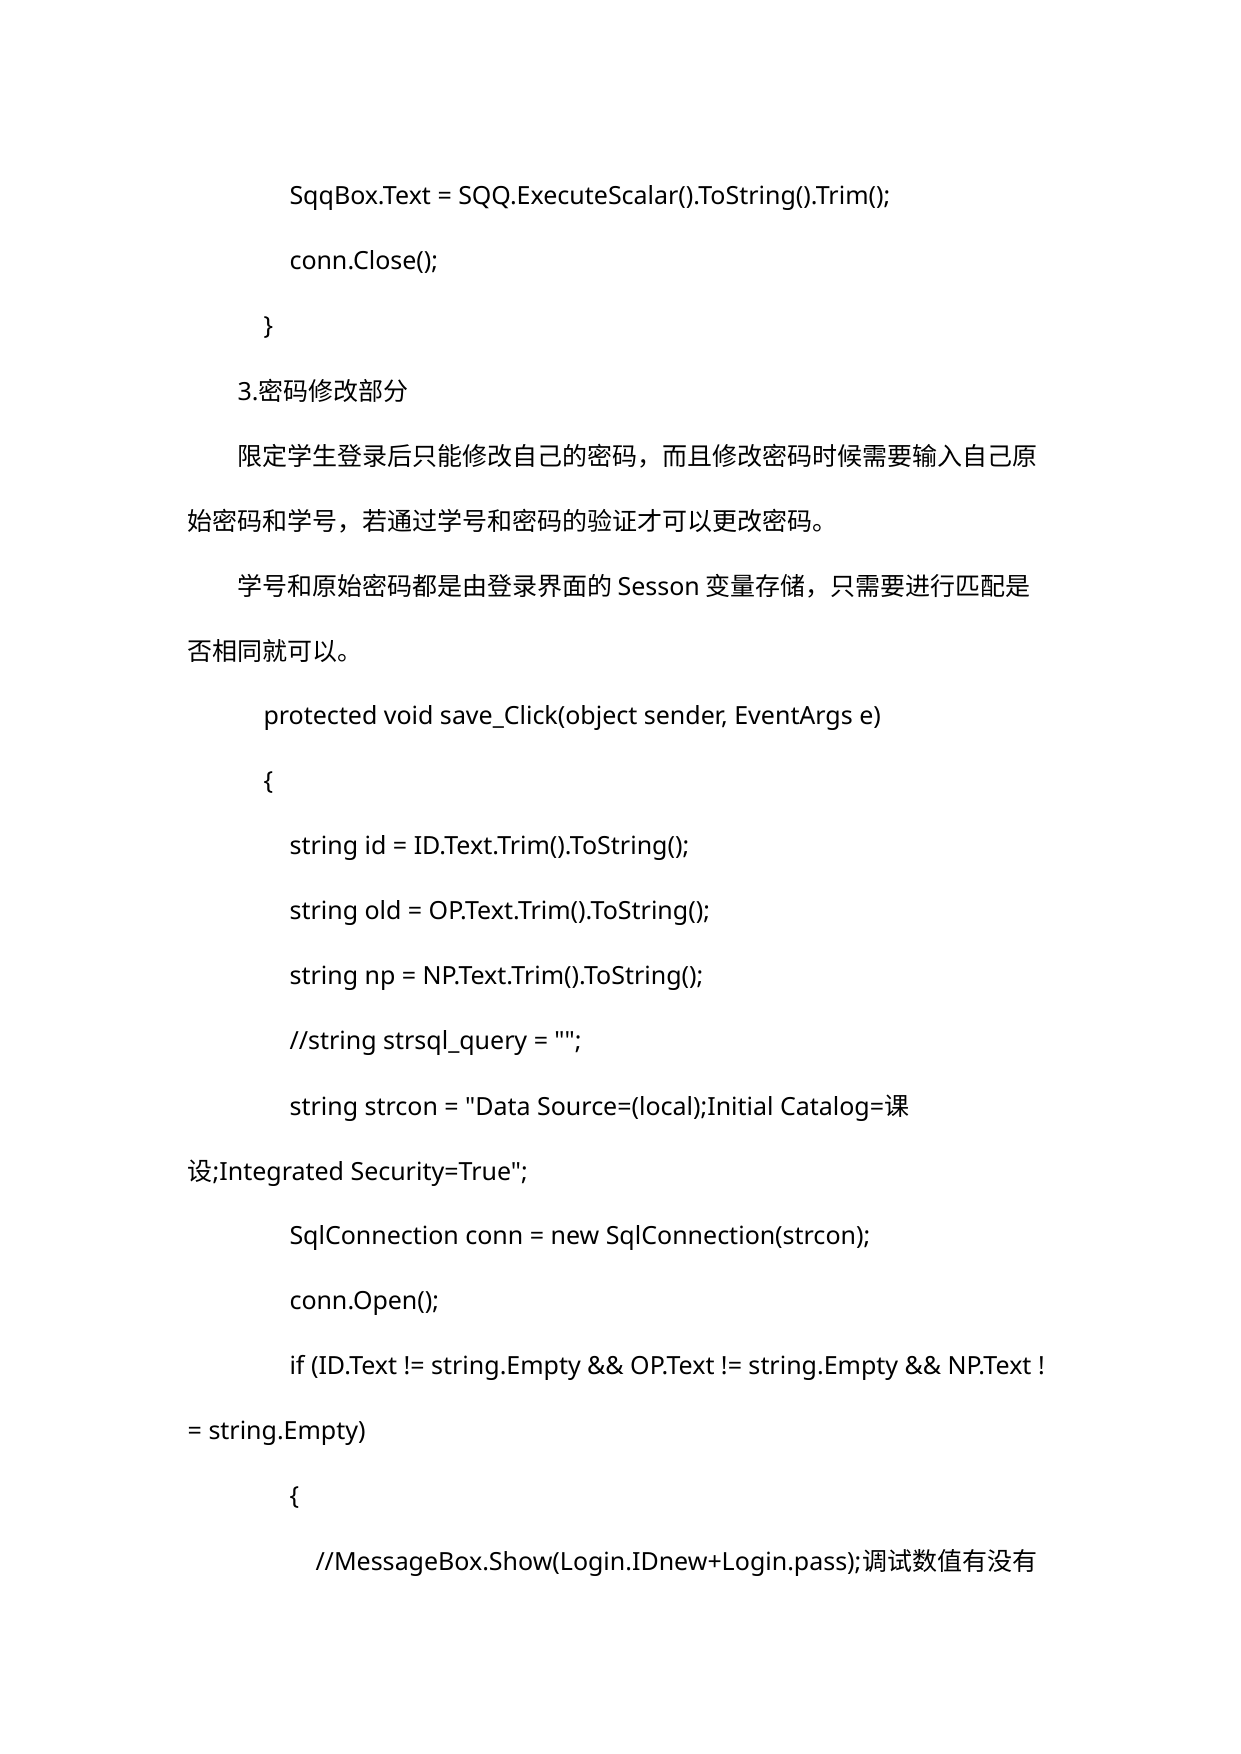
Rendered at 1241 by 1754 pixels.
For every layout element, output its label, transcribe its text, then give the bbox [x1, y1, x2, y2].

list string id = ID.Text.Trim().ToString(); [187, 812, 1053, 877]
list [187, 1527, 1053, 1592]
list string old = OP.Text.Trim().ToString(); [187, 877, 1053, 942]
list { [187, 1462, 1053, 1527]
list { [187, 747, 1053, 812]
list //string strsql_query = ""; [187, 1007, 1053, 1072]
list } [187, 292, 1053, 357]
list string np = NP.Text.Trim().ToString(); [187, 942, 1053, 1007]
list 限定学生登录后只能修改自己的密码，而且修改密码时候需要输入自己原始密码和学号，若通过学号和密码的验证才可以更改密码。 [187, 422, 1053, 552]
list if (ID.Text != string.Empty && OP.Text != string.Empty && NP.Text != string.Empty) [187, 1332, 1053, 1462]
list string strcon = "Data Source=(local);Initial Catalog=课设;Integrated Security=True"; [187, 1072, 1053, 1202]
list protected void save_Click(object sender, EventArgs e) [187, 682, 1053, 747]
list 学号和原始密码都是由登录界面的Sesson变量存储，只需要进行匹配是否相同就可以。 [187, 552, 1053, 682]
list conn.Close(); [187, 227, 1053, 292]
list conn.Open(); [187, 1267, 1053, 1332]
list 3.密码修改部分 [187, 357, 1053, 422]
list SqqBox.Text = SQQ.ExecuteScalar().ToString().Trim(); [187, 162, 1053, 227]
list SqlConnection conn = new SqlConnection(strcon); [187, 1202, 1053, 1267]
